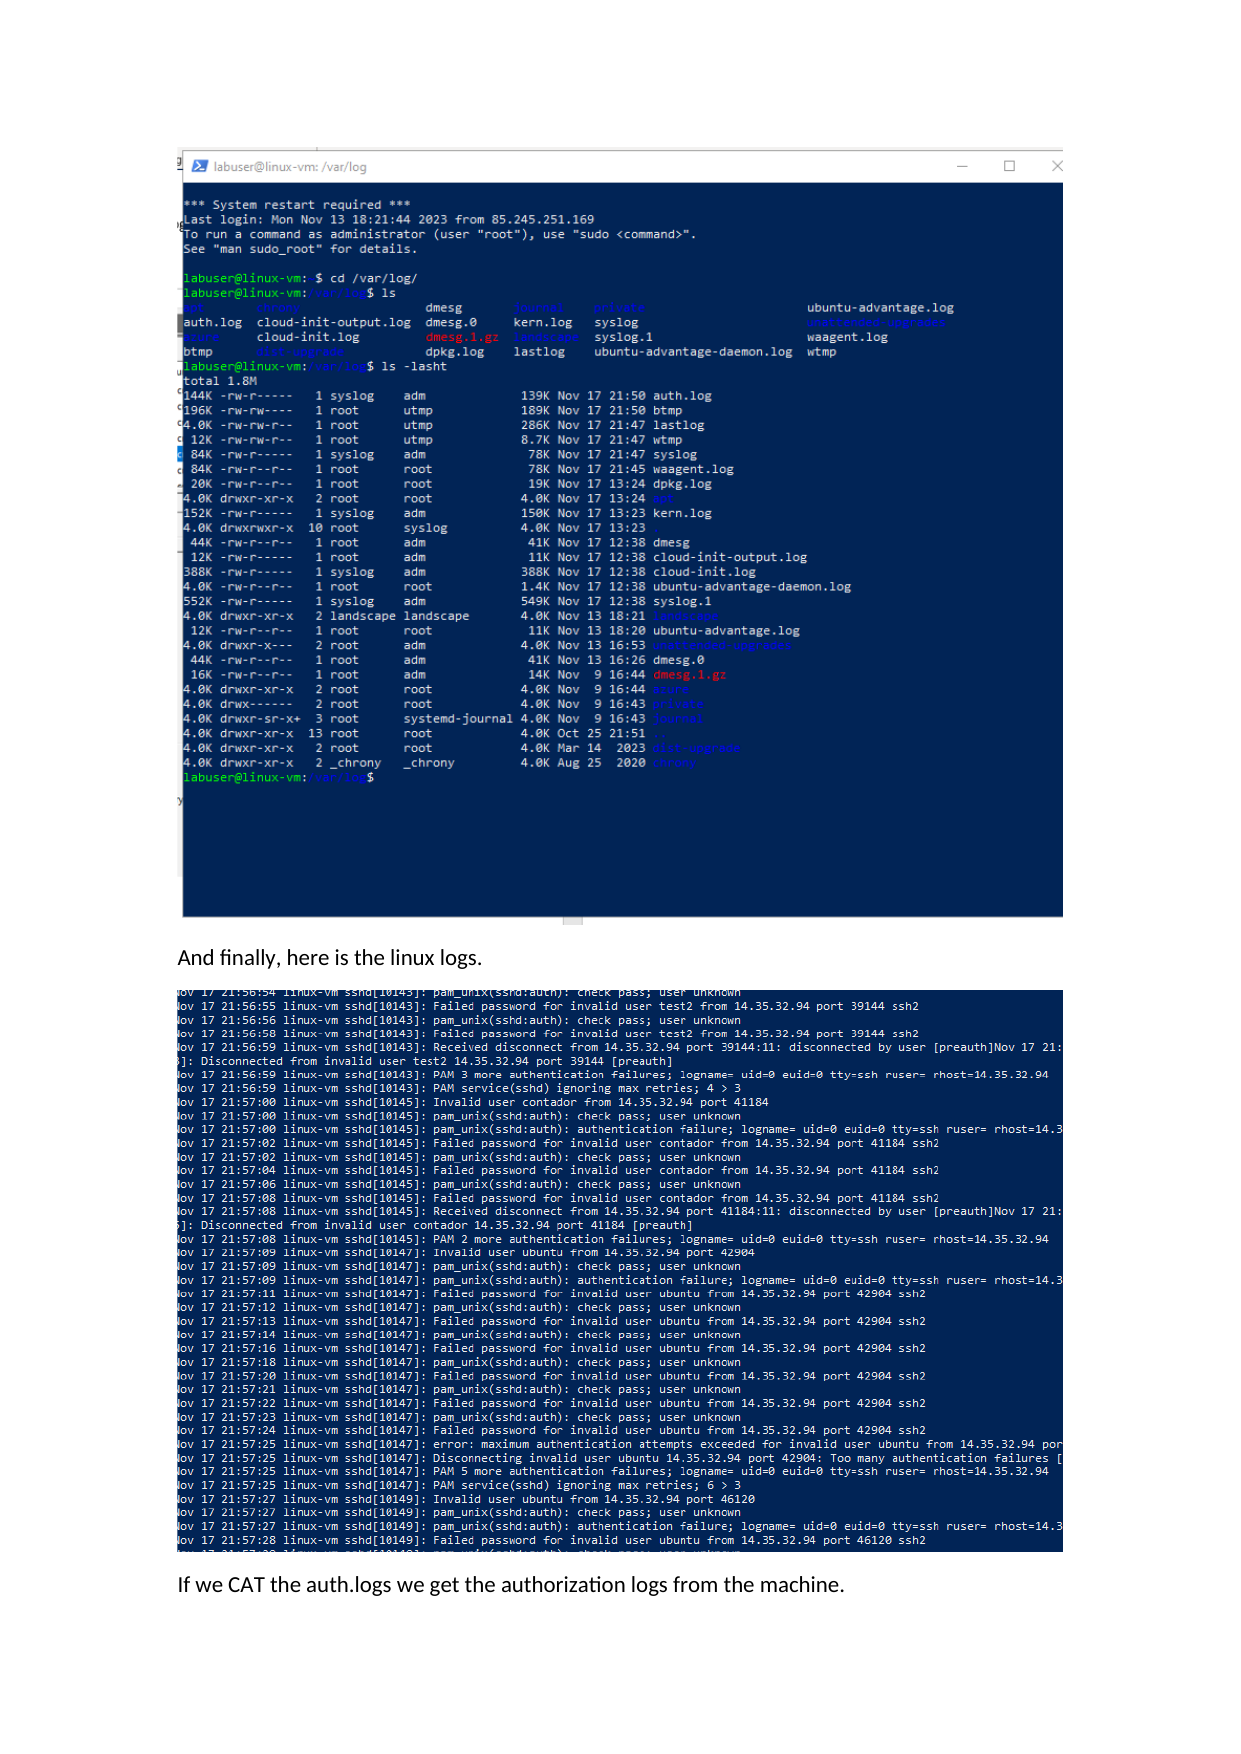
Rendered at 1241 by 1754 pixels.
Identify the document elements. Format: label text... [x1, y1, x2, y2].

picture [177, 990, 1063, 1552]
picture [177, 147, 1063, 925]
text And finally, here is the linux logs. [177, 943, 1063, 971]
text If we CAT the auth.logs we get the authorization logs from the machine. [177, 1570, 1063, 1598]
